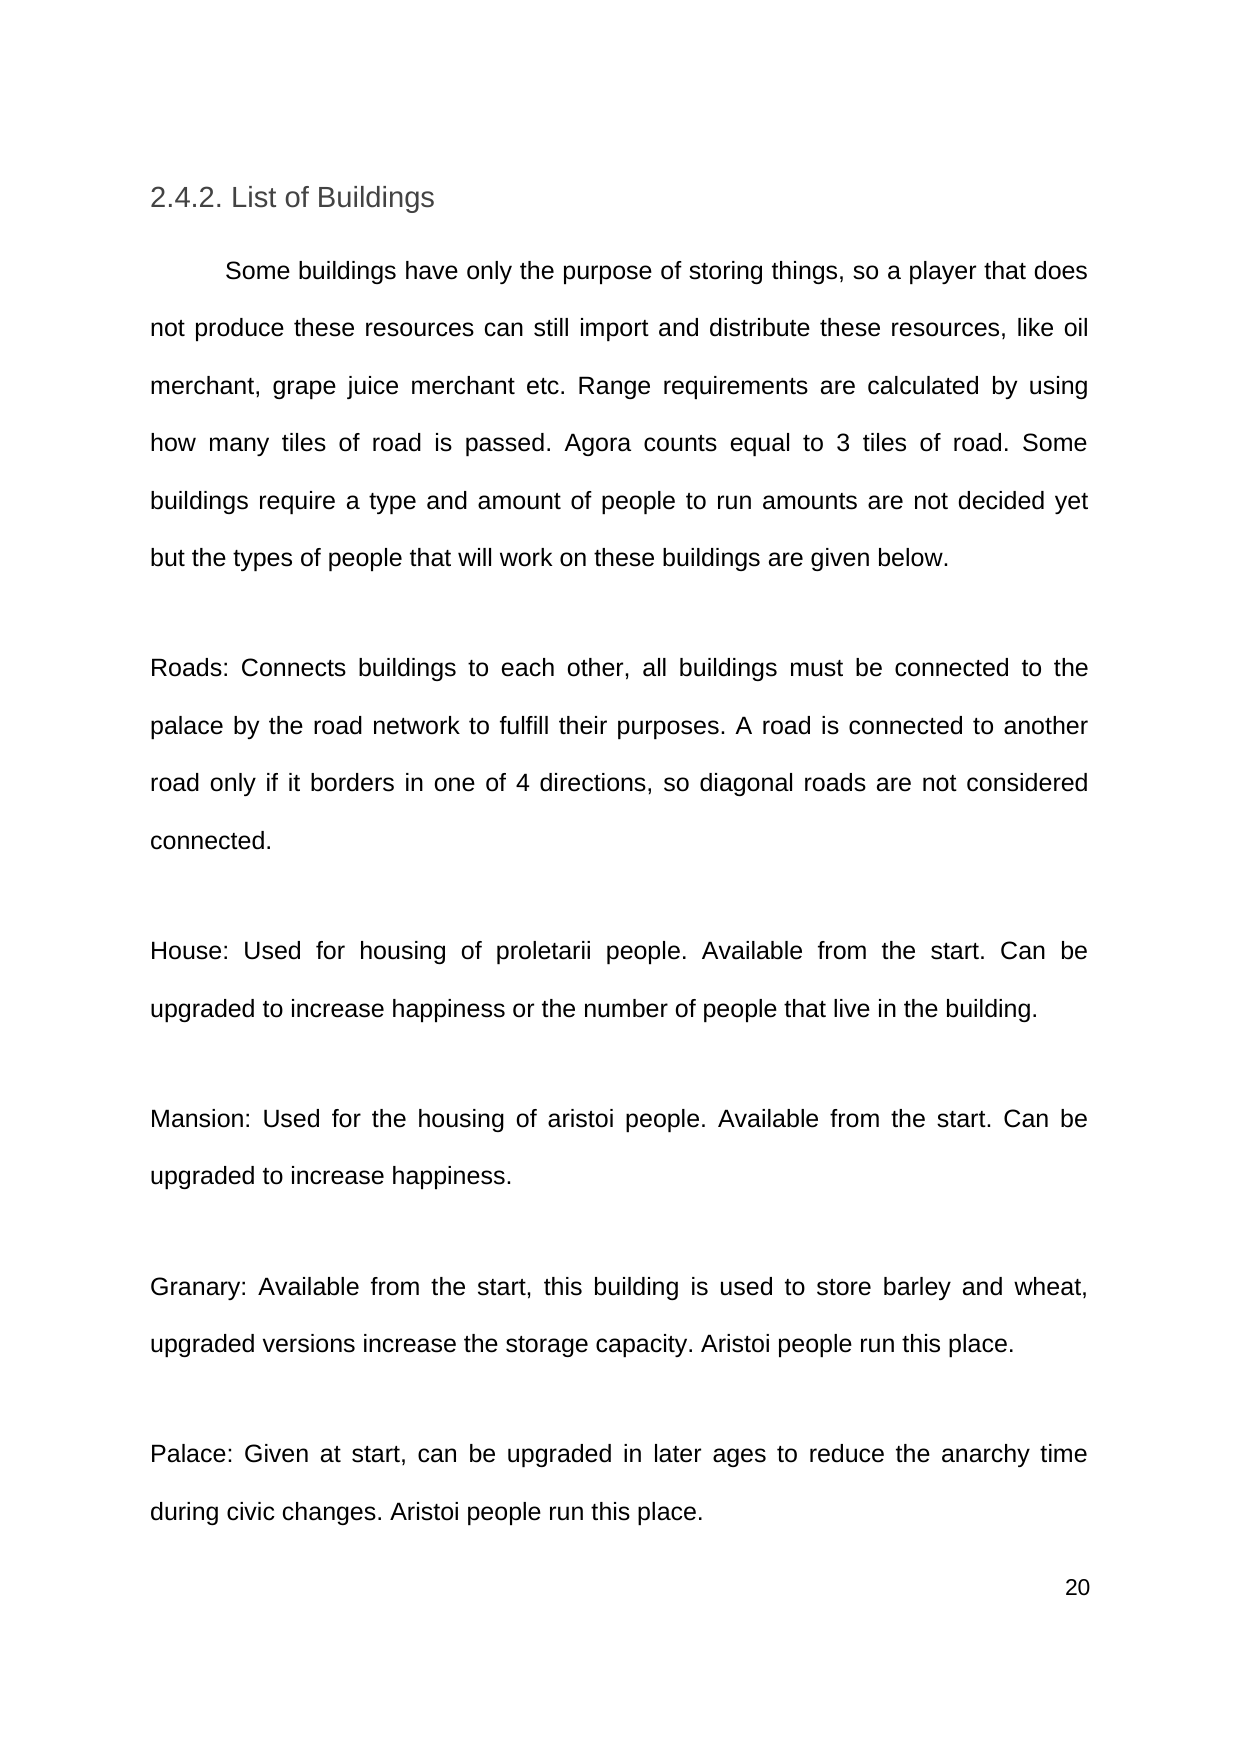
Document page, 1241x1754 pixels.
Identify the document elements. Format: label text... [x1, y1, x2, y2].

text Granary: Available from the start, this building is used to store barley and wheat, upgraded versions increase the storage capacity. Aristoi people run this place. [150, 1271, 1090, 1358]
text Roads: Connects buildings to each other, all buildings must be connected to the palace by the road network to fulfill their purposes. A road is connected to another road only if it borders in one of 4 directions, so diagonal roads are not considered connected. [150, 653, 1090, 854]
text Some buildings have only the purpose of storing things, so a player that does not produce these resources can still import and distribute these resources, like oil merchant, grape juice merchant etc. Range requirements are calculated by using how many tiles of road is passed. Agora counts equal to 3 tiles of road. Some buildings require a type and amount of people to run amounts are not decided yet but the types of people that will work on these buildings are given below. [150, 256, 1090, 572]
text Mansion: Used for the housing of aristoi people. Available from the start. Can be upgraded to increase happiness. [150, 1104, 1090, 1190]
text Palace: Given at start, can be upgraded in later ages to reduce the anarchy time during civic changes. Aristoi people run this place. [150, 1439, 1090, 1525]
text House: Used for housing of proletarii people. Available from the start. Can be upgraded to increase happiness or the number of people that live in the building. [150, 936, 1090, 1022]
subtitle 2.4.2. List of Buildings [150, 180, 1090, 214]
